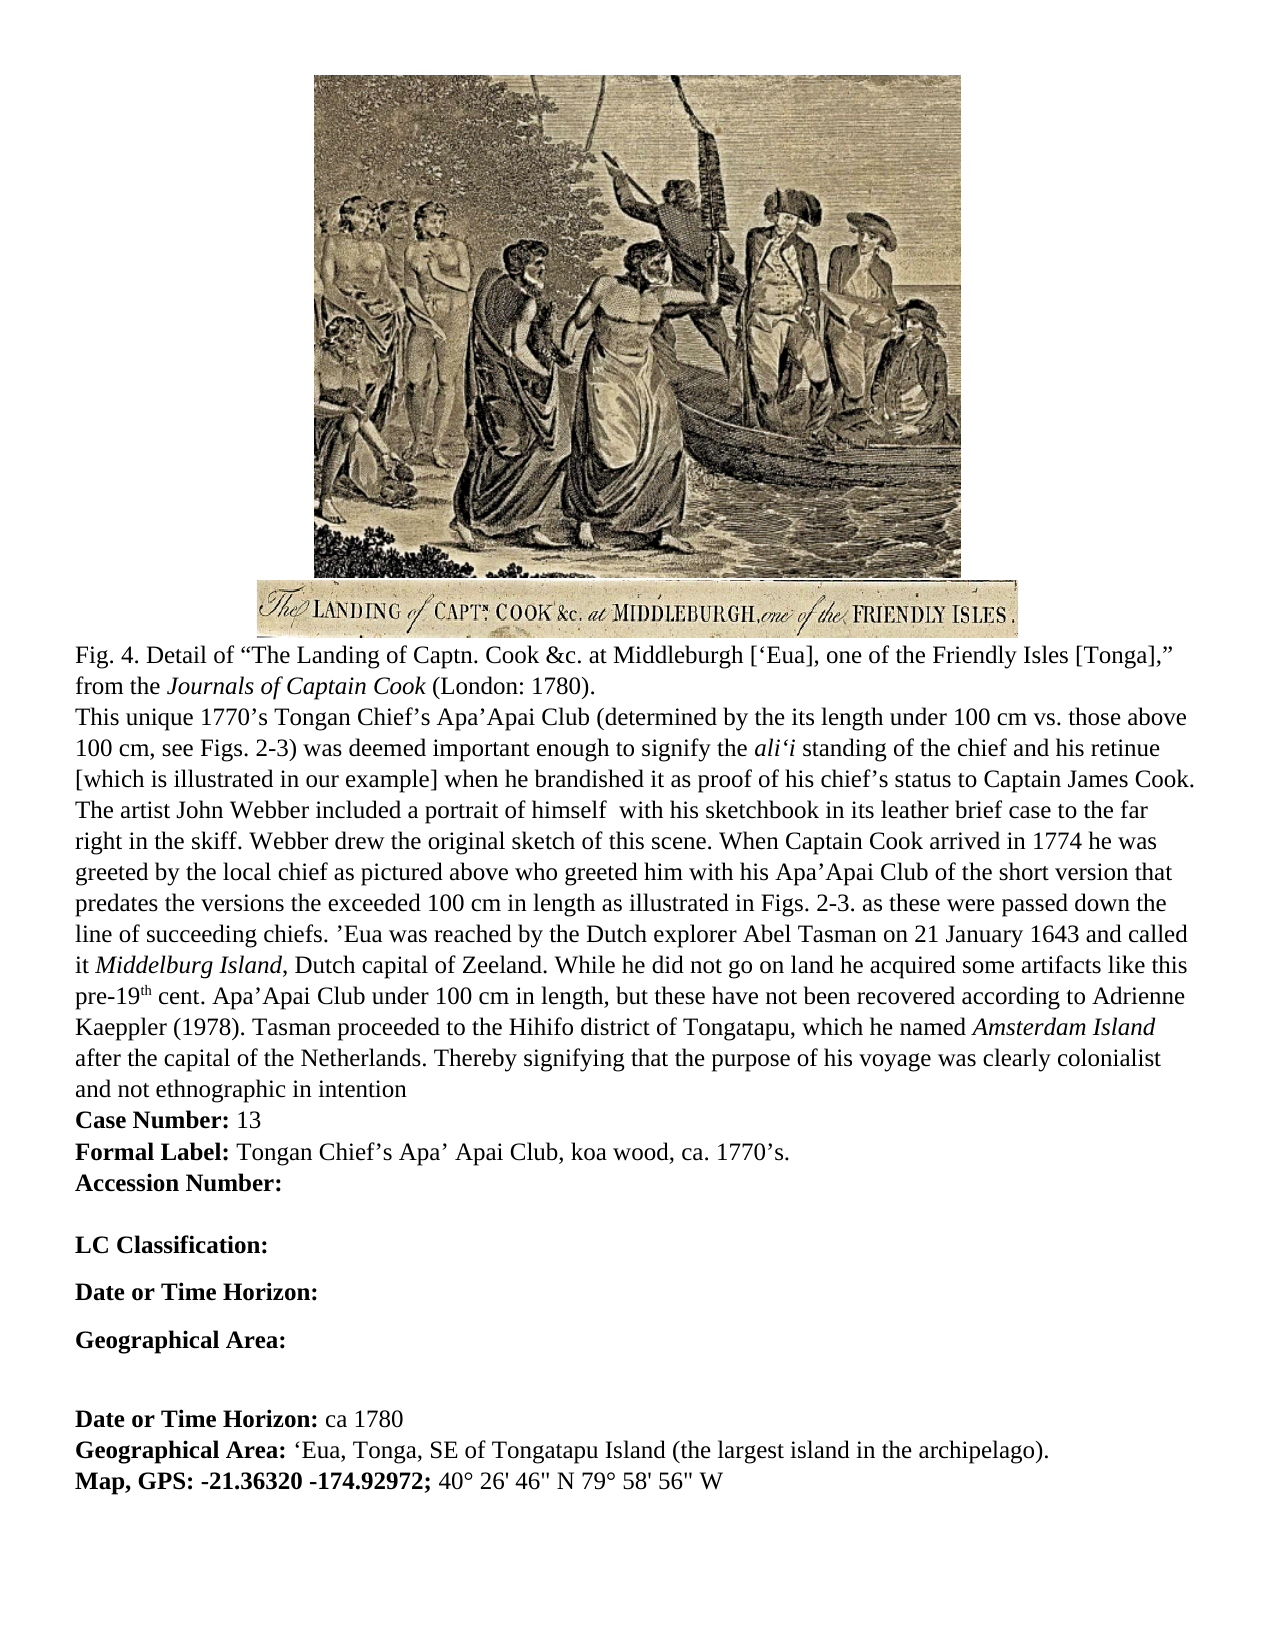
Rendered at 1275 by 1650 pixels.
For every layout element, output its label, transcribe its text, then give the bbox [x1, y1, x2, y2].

text This unique 1770’s Tongan Chief’s Apa’Apai Club (determined by the its length under 100 cm vs. those above 100 cm, see Figs. 2-3) was deemed important enough to signify the ali‘i standing of the chief and his retinue [which is illustrated in our example] when he brandished it as proof of his chief’s status to Captain James Cook. The artist John Webber included a portrait of himself with his sketchbook in its leather brief case to the far right in the skiff. Webber drew the original sketch of this scene. When Captain Cook arrived in 1774 he was greeted by the local chief as pictured above who greeted him with his Apa’Apai Club of the short version that predates the versions the exceeded 100 cm in length as illustrated in Figs. 2-3. as these were passed down the line of succeeding chiefs. ’Eua was reached by the Dutch explorer Abel Tasman on 21 January 1643 and called it Middelburg Island, Dutch capital of Zeeland. While he did not go on land he acquired some artifacts like this pre-19th cent. Apa’Apai Club under 100 cm in length, but these have not been recovered according to Adrienne Kaeppler (1978). Tasman proceeded to the Hihifo district of Tongatapu, which he named Amsterdam Island after the capital of the Netherlands. Thereby signifying that the purpose of his voyage was clearly colonialist and not ethnographic in intention [75, 702, 1200, 1103]
picture [314, 75, 961, 578]
text Formal Label: Tongan Chief’s Apa’ Apai Club, koa wood, ca. 1770’s. [75, 1137, 1200, 1165]
text Map, GPS: -21.36320 -174.92972; 40° 26' 46" N 79° 58' 56" W [75, 1466, 1200, 1495]
picture [256, 580, 1019, 638]
text Accession Number: [75, 1168, 1200, 1196]
text Case Number: 13 [75, 1106, 1200, 1134]
text Geographical Area: ‘Eua, Tonga, SE of Tongatapu Island (the largest island in the archipelago). [75, 1435, 1200, 1464]
text Geographical Area: [75, 1325, 1200, 1354]
text Fig. 4. Detail of “The Landing of Captn. Cook &c. at Middleburgh [‘Eua], one of the Friendly Isles [Tonga],” from the Journals of Captain Cook (London: 1780). [75, 640, 1200, 700]
text Date or Time Horizon: [75, 1277, 1200, 1306]
text LC Classification: [75, 1230, 1200, 1258]
text Date or Time Horizon: ca 1780 [75, 1404, 1200, 1433]
